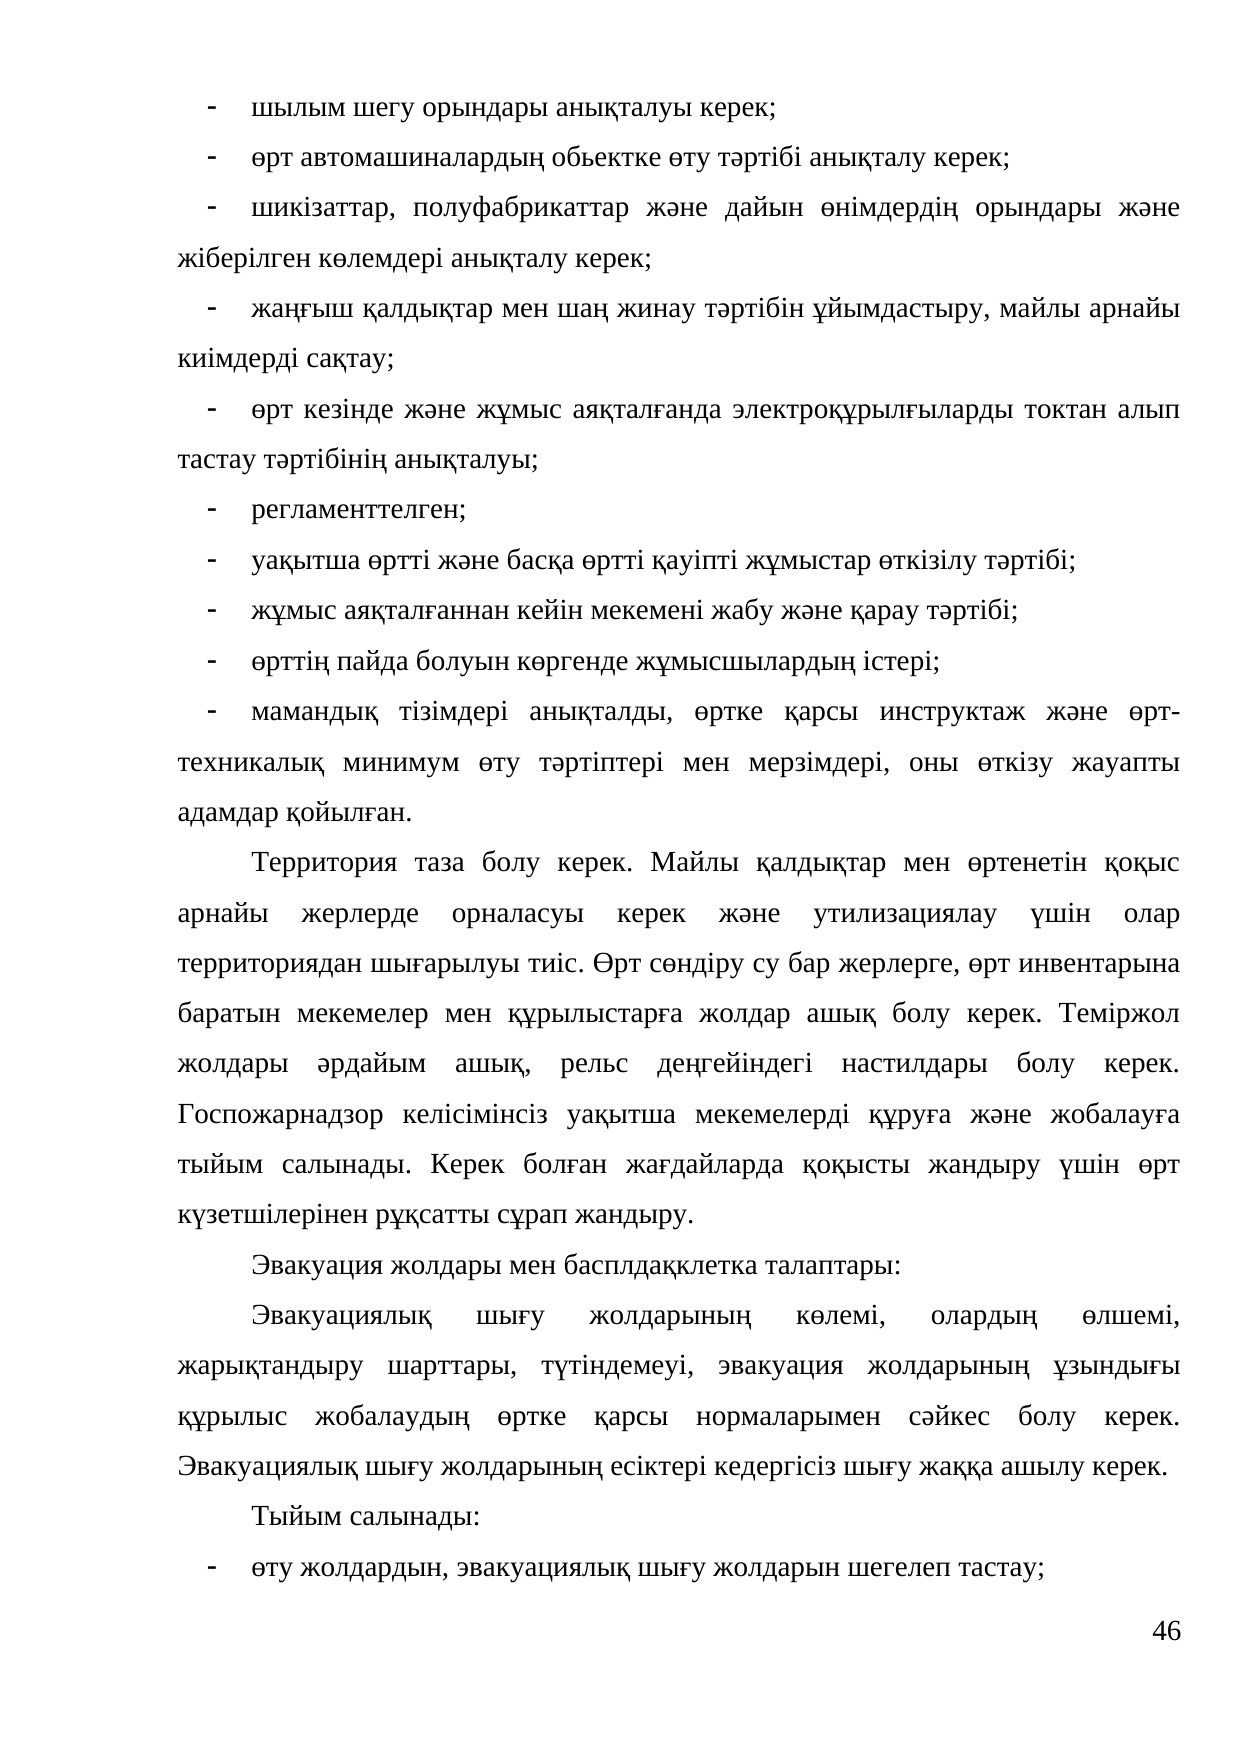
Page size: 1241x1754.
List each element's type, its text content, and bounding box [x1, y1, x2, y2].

list мамандық тізімдері анықталды, өртке қарсы инструктаж және өрт-техникалық минимум өту тәртіптері мен мерзімдері, оны өткізу жауапты адамдар қойылған. [177, 693, 1181, 828]
list жұмыс аяқталғаннан кейін мекемені жабу және қарау тәртібі; [177, 592, 1181, 626]
list өрт автомашиналардың обьектке өту тәртібі анықталу керек; [177, 139, 1181, 173]
text Тыйым салынады: [177, 1498, 1181, 1532]
list жаңғыш қалдықтар мен шаң жинау тәртібін ұйымдастыру, майлы арнайы киімдерді сақтау; [177, 290, 1181, 374]
list уақытша өртті және басқа өртті қауіпті жұмыстар өткізілу тәртібі; [177, 542, 1181, 576]
list шикізаттар, полуфабрикаттар және дайын өнімдердің орындары және жіберілген көлемдері анықталу керек; [177, 189, 1181, 273]
list өрттің пайда болуын көргенде жұмысшылардың істері; [177, 643, 1181, 677]
text Эвакуация жолдары мен басплдақклетка талаптары: [177, 1247, 1181, 1280]
list шылым шегу орындары анықталуы керек; [177, 89, 1181, 122]
list өрт кезінде және жұмыс аяқталғанда электроқұрылғыларды токтан алып тастау тәртібінің анықталуы; [177, 391, 1181, 475]
text Территория таза болу керек. Майлы қалдықтар мен өртенетін қоқыс арнайы жерлерде орналасуы керек және утилизациялау үшін олар территориядан шығарылуы тиіс. Өрт сөндіру су бар жерлерге, өрт инвентарына баратын мекемелер мен құрылыстарға жолдар ашық болу керек. Теміржол жолдары әрдайым ашық, рельс деңгейіндегі настилдары болу керек. Госпожарнадзор келісімінсіз уақытша мекемелерді құруға және жобалауға тыйым салынады. Керек болған жағдайларда қоқысты жандыру үшін өрт күзетшілерінен рұқсатты сұрап жандыру. [177, 844, 1181, 1230]
list регламенттелген; [177, 492, 1181, 525]
text өту жолдардын, эвакуациялық шығу жолдарын шегелеп тастау; [177, 1549, 1181, 1582]
text Эвакуациялық шығу жолдарының көлемі, олардың өлшемі, жарықтандыру шарттары, түтіндемеуі, эвакуация жолдарының ұзындығы құрылыс жобалаудың өртке қарсы нормаларымен сәйкес болу керек. Эвакуациялық шығу жолдарының есіктері кедергісіз шығу жаққа ашылу керек. [177, 1297, 1181, 1482]
